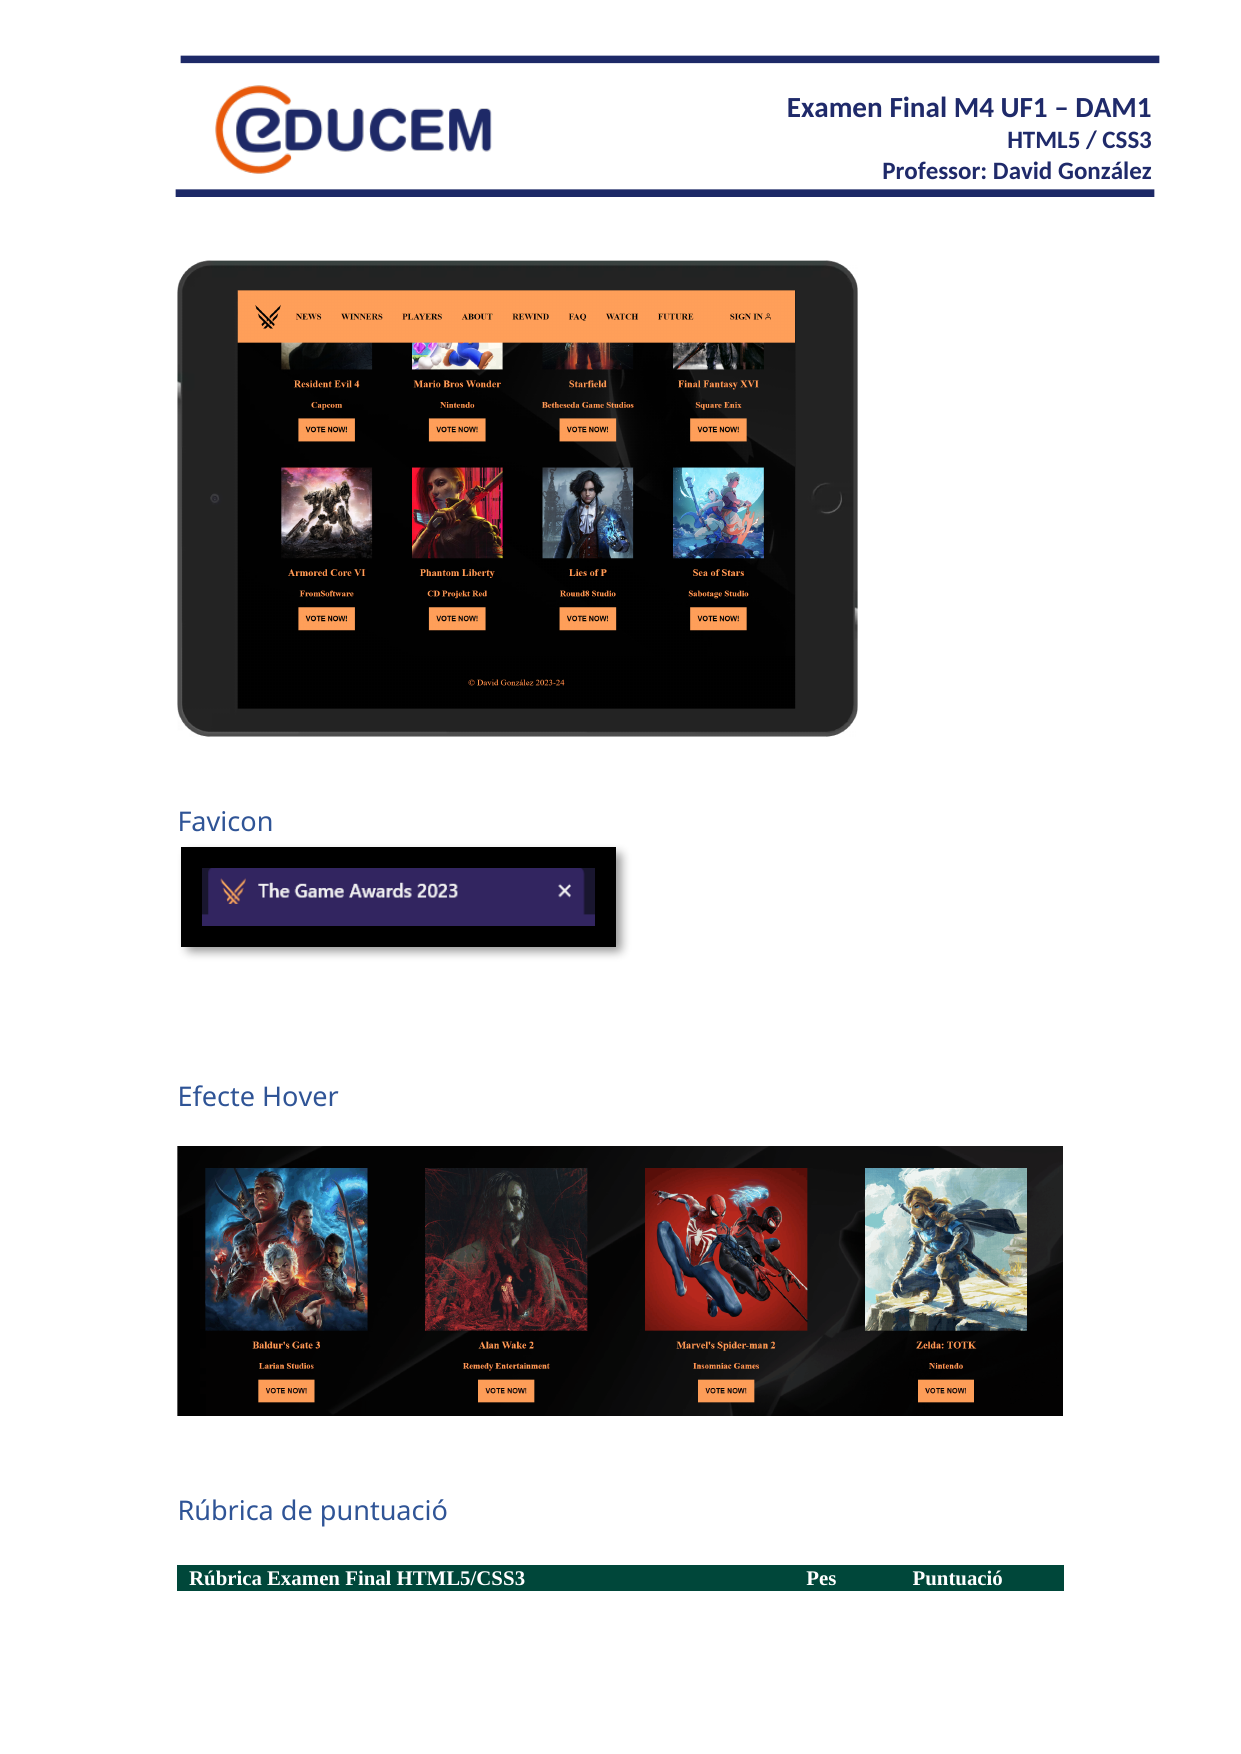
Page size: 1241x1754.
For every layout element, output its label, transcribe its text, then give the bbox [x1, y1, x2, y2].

picture [203, 73, 505, 184]
table_header Rúbrica Examen Final HTML5/CSS3 [178, 1566, 791, 1590]
picture [202, 868, 595, 926]
table_header Puntuació [852, 1566, 1063, 1590]
picture [177, 260, 858, 737]
subtitle Favicon [177, 803, 1063, 839]
picture [177, 1146, 1063, 1416]
subtitle Rúbrica de puntuació [177, 1492, 1063, 1529]
table_header Pes [792, 1566, 851, 1590]
subtitle Efecte Hover [177, 1077, 1063, 1114]
